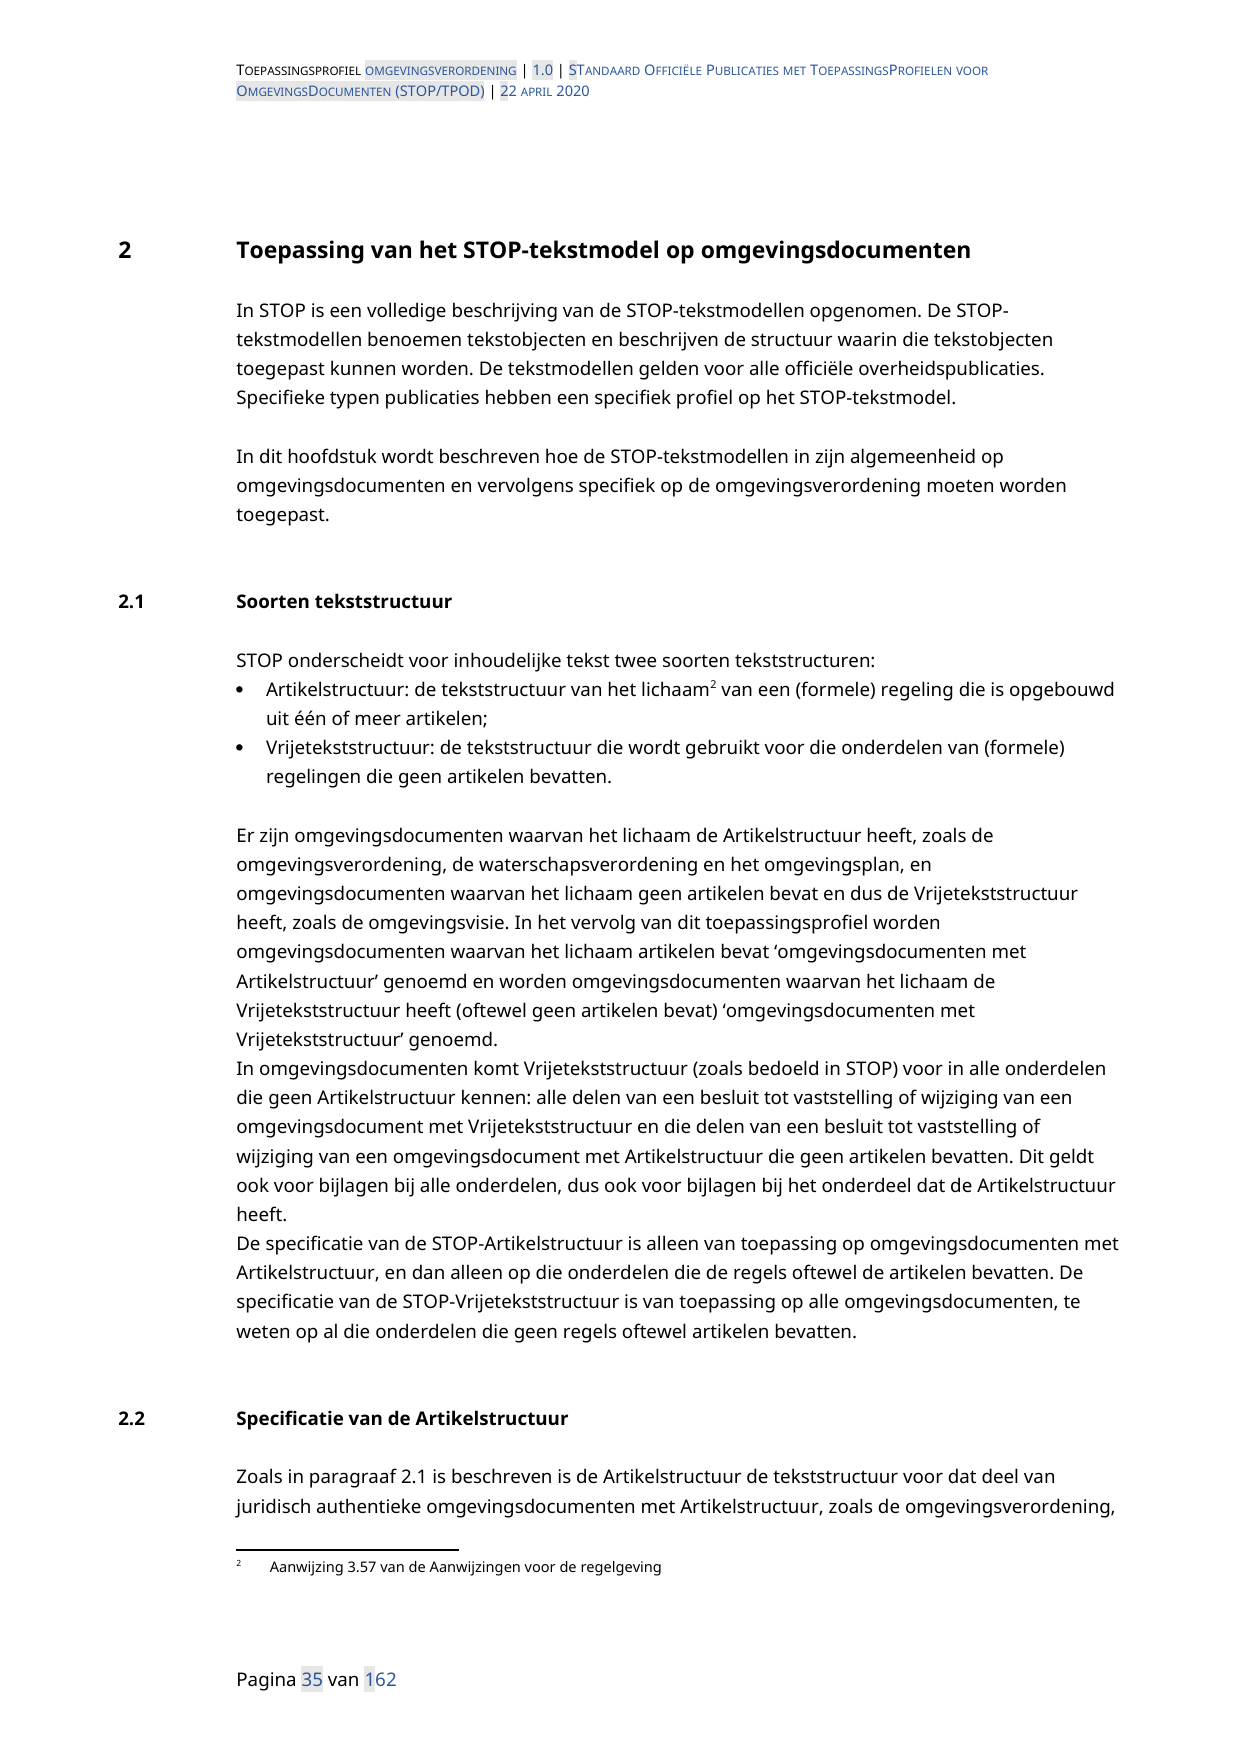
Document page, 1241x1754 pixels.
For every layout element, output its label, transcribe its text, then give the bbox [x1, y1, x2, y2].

text Artikelstructuur: de tekststructuur van het lichaam van een (formele) regeling die is opgebouwd uit één of meer artikelen; [236, 673, 1122, 731]
text Vrijetekststructuur: de tekststructuur die wordt gebruikt voor die onderdelen van (formele) regelingen die geen artikelen bevatten. [236, 731, 1122, 790]
subtitle Toepassing van het STOP-tekstmodel op omgevingsdocumenten [118, 236, 1122, 265]
text In dit hoofdstuk wordt beschreven hoe de STOP-tekstmodellen in zijn algemeenheid op omgevingsdocumenten en vervolgens specifiek op de omgevingsverordening moeten worden toegepast. [236, 440, 1122, 527]
subtitle Soorten tekststructuur [118, 586, 1122, 615]
text STOP onderscheidt voor inhoudelijke tekst twee soorten tekststructuren: [236, 644, 1122, 673]
text In STOP is een volledige beschrijving van de STOP-tekstmodellen opgenomen. De STOP-tekstmodellen benoemen tekstobjecten en beschrijven de structuur waarin die tekstobjecten toegepast kunnen worden. De tekstmodellen gelden voor alle officiële overheidspublicaties. Specifieke typen publicaties hebben een specifiek profiel op het STOP-tekstmodel. [236, 294, 1122, 411]
text De specificatie van de STOP-Artikelstructuur is alleen van toepassing op omgevingsdocumenten met Artikelstructuur, en dan alleen op die onderdelen die de regels oftewel de artikelen bevatten. De specificatie van de STOP-Vrijetekststructuur is van toepassing op alle omgevingsdocumenten, te weten op al die onderdelen die geen regels oftewel artikelen bevatten. [236, 1227, 1122, 1344]
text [236, 1461, 1122, 1519]
subtitle Specificatie van de Artikelstructuur [118, 1402, 1122, 1431]
text In omgevingsdocumenten komt Vrijetekststructuur (zoals bedoeld in STOP) voor in alle onderdelen die geen Artikelstructuur kennen: alle delen van een besluit tot vaststelling of wijziging van een omgevingsdocument met Vrijetekststructuur en die delen van een besluit tot vaststelling of wijziging van een omgevingsdocument met Artikelstructuur die geen artikelen bevatten. Dit geldt ook voor bijlagen bij alle onderdelen, dus ook voor bijlagen bij het onderdeel dat de Artikelstructuur heeft. [236, 1052, 1122, 1227]
text Er zijn omgevingsdocumenten waarvan het lichaam de Artikelstructuur heeft, zoals de omgevingsverordening, de waterschapsverordening en het omgevingsplan, en omgevingsdocumenten waarvan het lichaam geen artikelen bevat en dus de Vrijetekststructuur heeft, zoals de omgevingsvisie. In het vervolg van dit toepassingsprofiel worden omgevingsdocumenten waarvan het lichaam artikelen bevat ‘omgevingsdocumenten met Artikelstructuur’ genoemd en worden omgevingsdocumenten waarvan het lichaam de Vrijetekststructuur heeft (oftewel geen artikelen bevat) ‘omgevingsdocumenten met Vrijetekststructuur’ genoemd. [236, 819, 1122, 1052]
